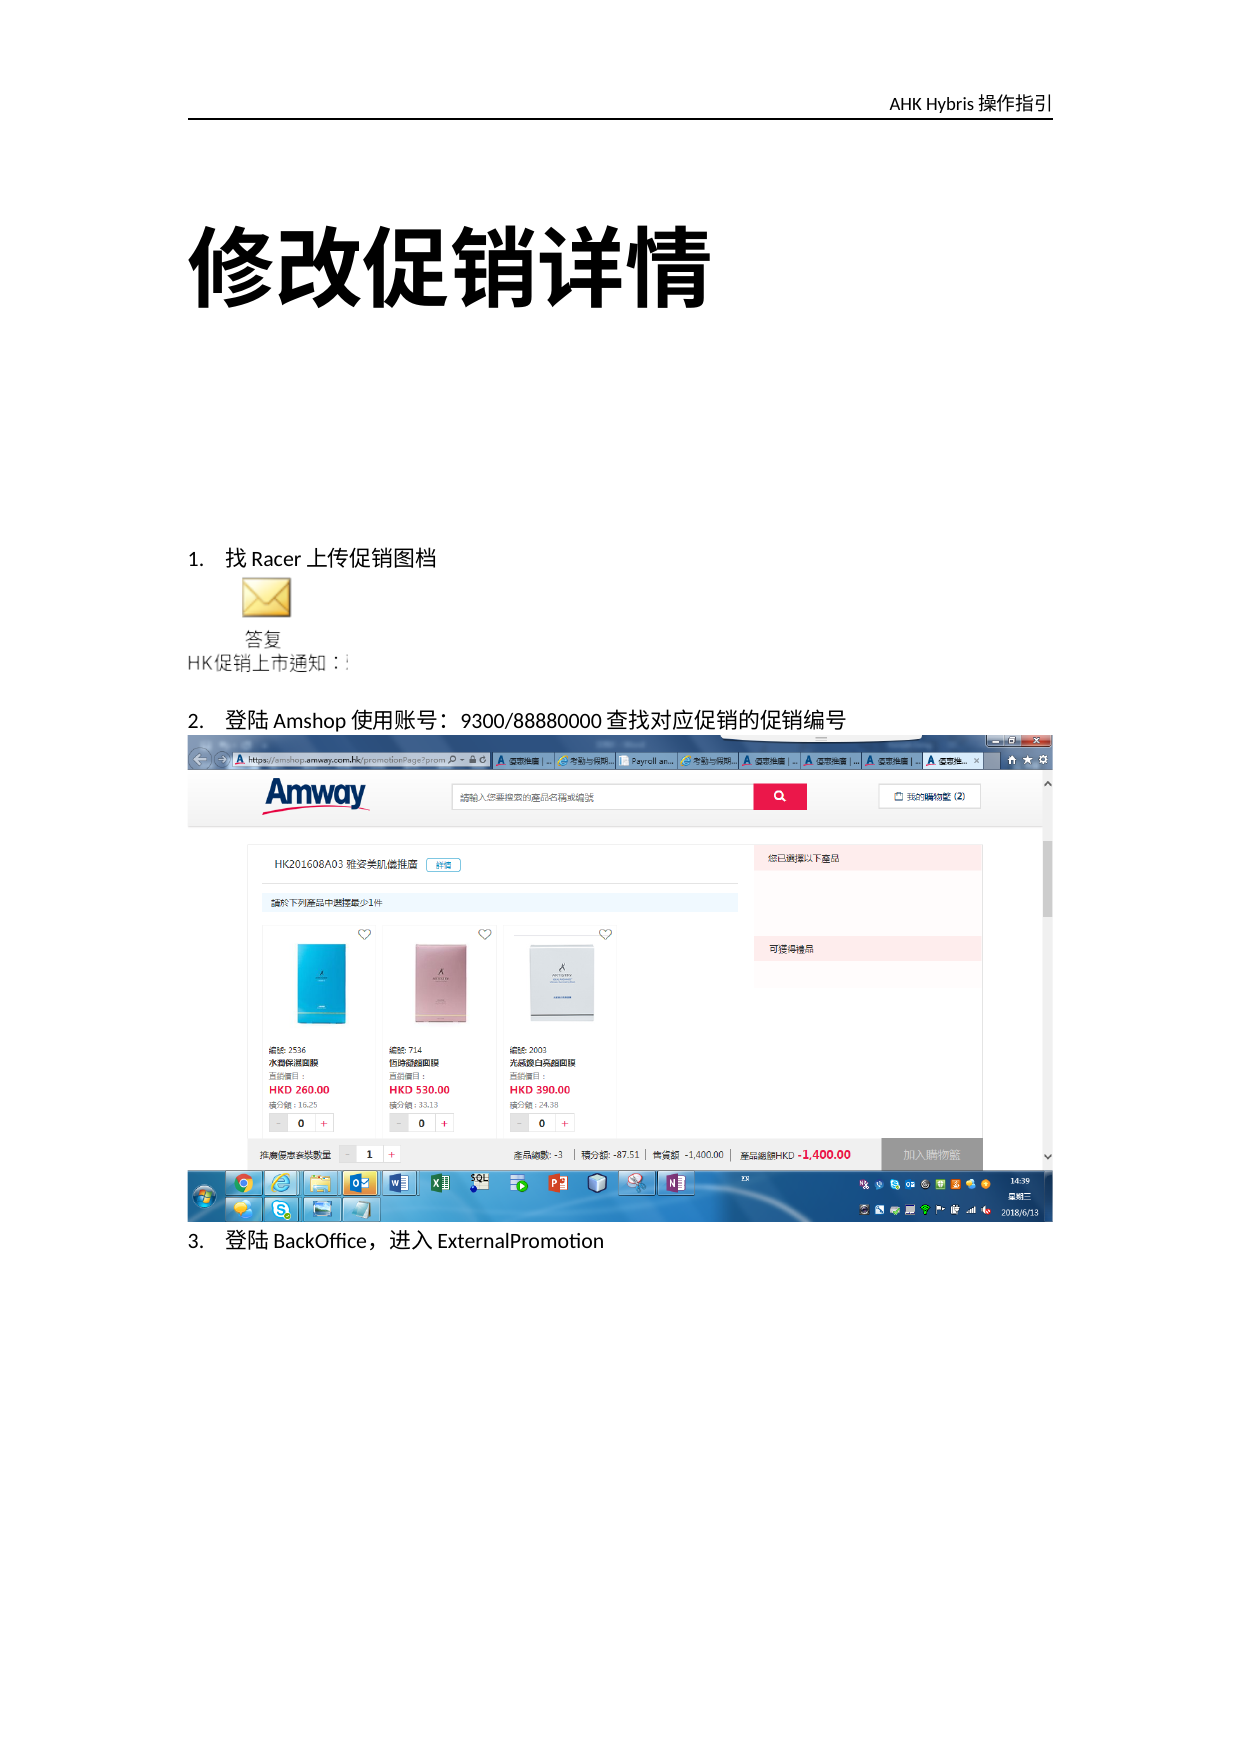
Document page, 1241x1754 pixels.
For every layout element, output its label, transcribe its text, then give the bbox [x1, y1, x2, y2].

subtitle 修改促销详情 [187, 197, 1053, 327]
list 登陆Amshop使用账号：9300/88880000 查找对应促销的促销编号 [187, 703, 1053, 735]
list 登陆BackOffice，进入ExternalPromotion [187, 1223, 1053, 1255]
picture [187, 735, 1053, 1222]
list 找Racer上传促销图档 [187, 540, 1053, 573]
